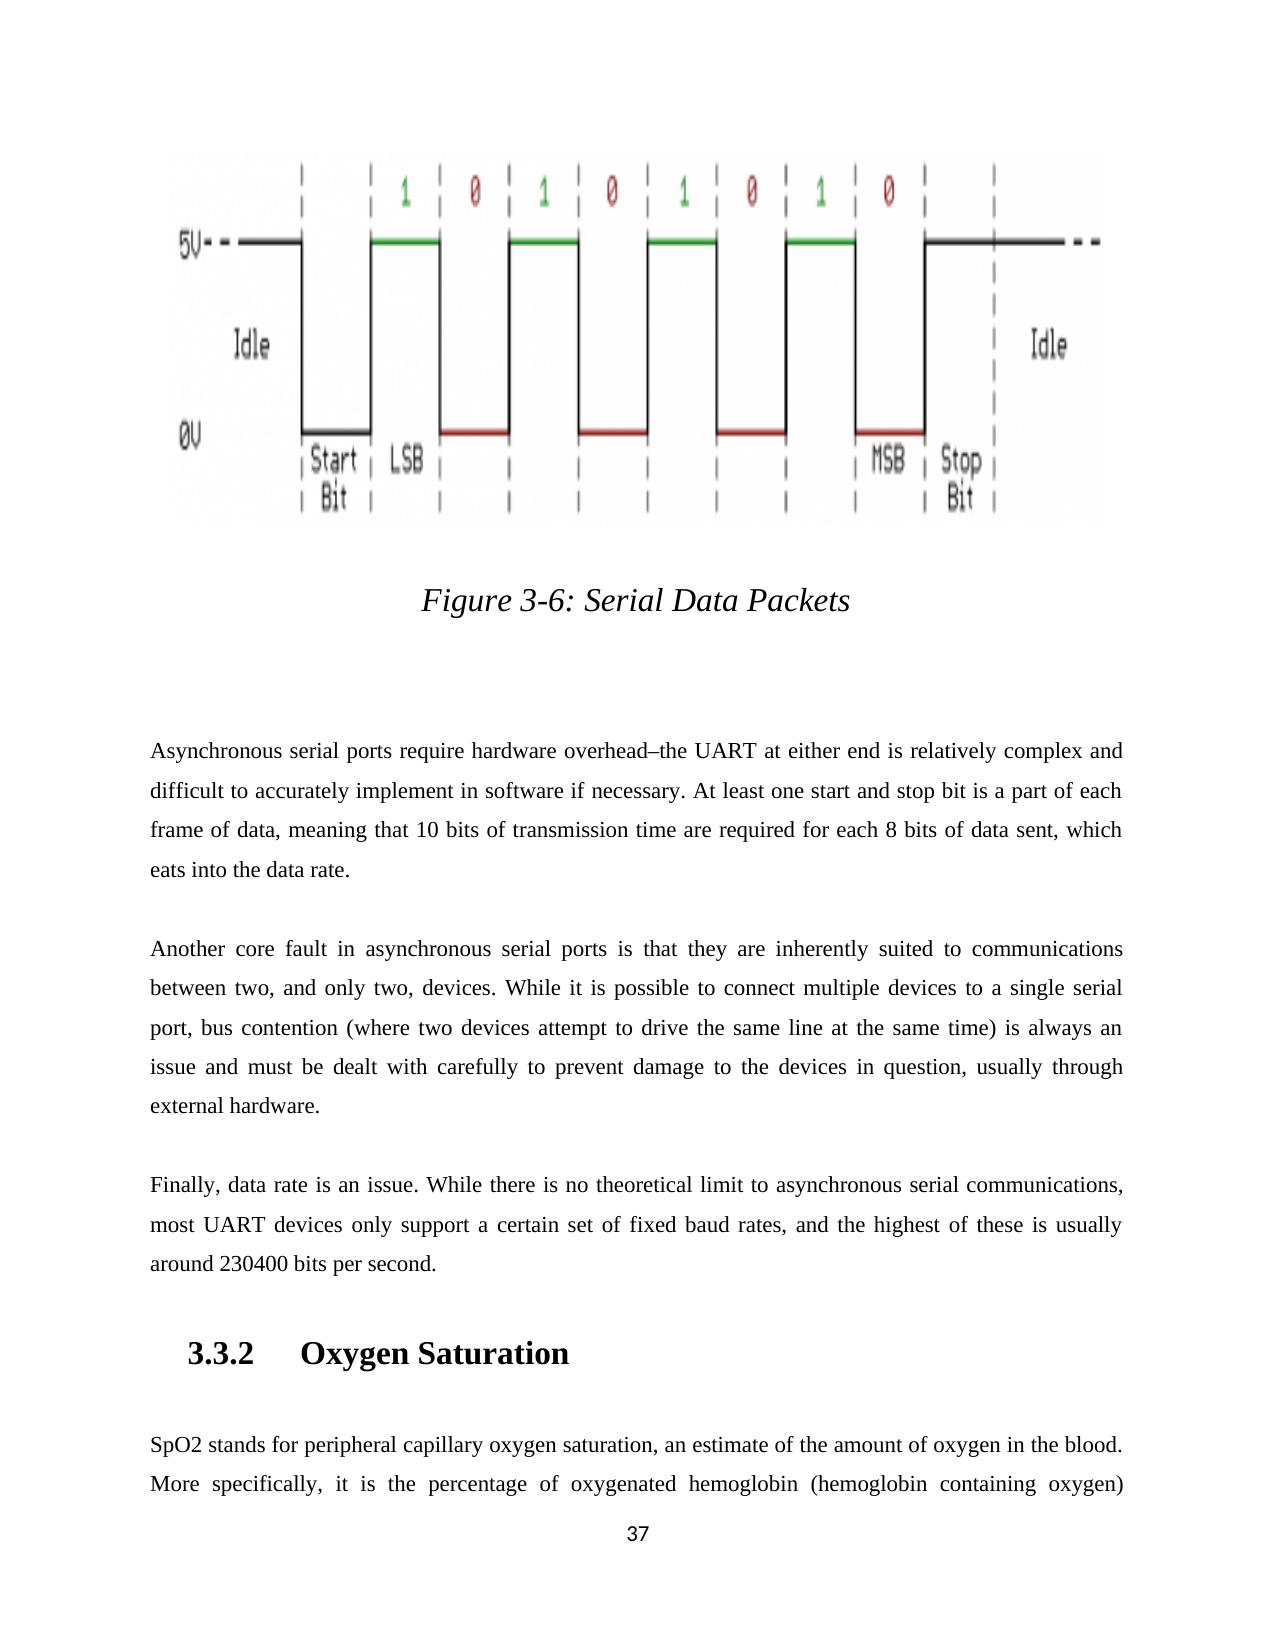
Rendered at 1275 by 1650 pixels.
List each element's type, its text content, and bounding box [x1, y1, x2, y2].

text Finally, data rate is an issue. While there is no theoretical limit to asynchronous serial communications, most UART devices only support a certain set of fixed baud rates, and the highest of these is usually around 230400 bits per second. [150, 1172, 1125, 1277]
text Figure 3-6: Serial Data Packets [150, 580, 1125, 618]
text Another core fault in asynchronous serial ports is that they are inherently suited to communications between two, and only two, devices. While it is possible to connect multiple devices to a single serial port, bus contention (where two devices attempt to drive the same line at the same time) is always an issue and must be dealt with carefully to prevent damage to the devices in question, usually through external hardware. [150, 935, 1125, 1119]
picture [168, 150, 1107, 527]
text Asynchronous serial ports require hardware overhead–the UART at either end is relatively complex and difficult to accurately implement in software if necessary. At least one start and stop bit is a part of each frame of data, meaning that 10 bits of transmission time are required for each 8 bits of data sent, which eats into the data rate. [150, 737, 1125, 882]
subtitle Oxygen Saturation [187, 1334, 1125, 1372]
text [150, 1431, 1125, 1496]
